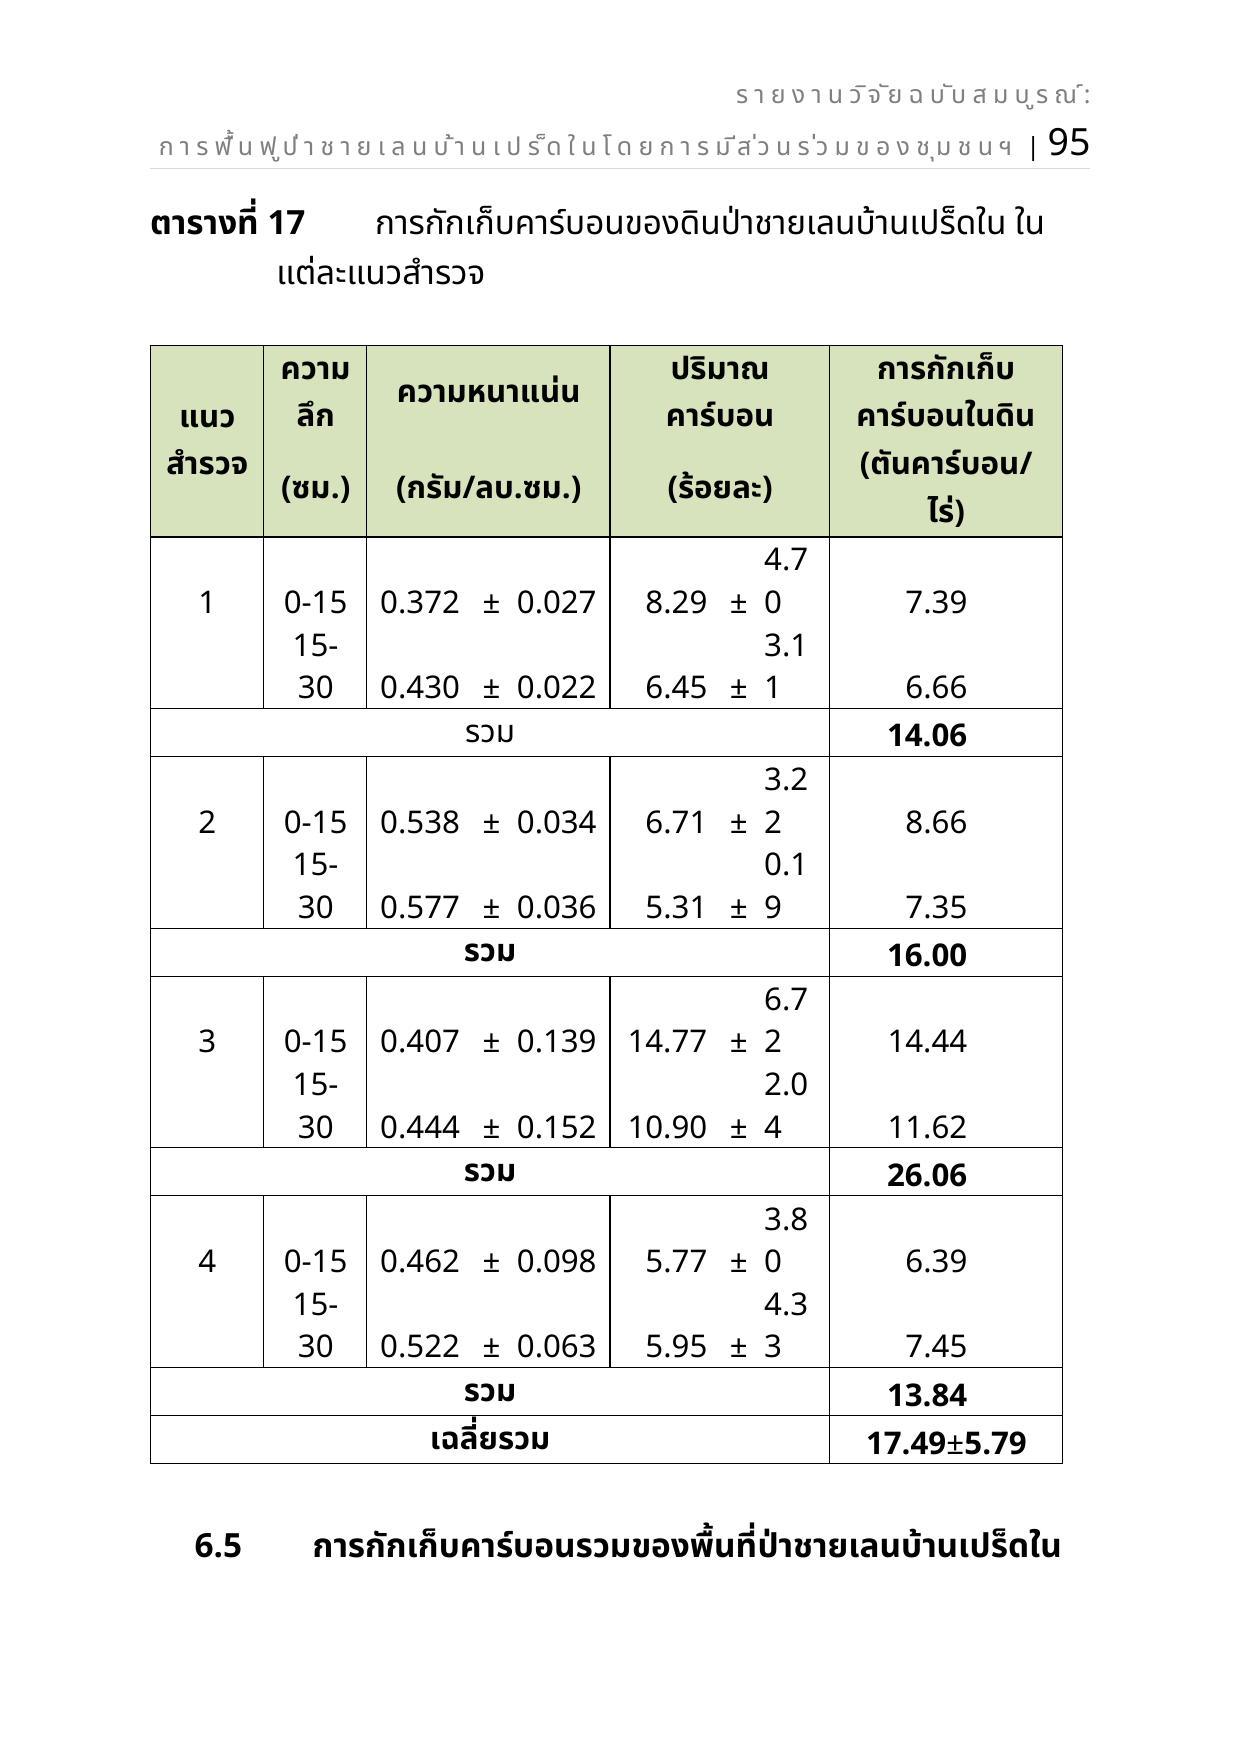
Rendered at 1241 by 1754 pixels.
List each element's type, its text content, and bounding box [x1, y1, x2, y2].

table_cell 0.027 [505, 538, 609, 623]
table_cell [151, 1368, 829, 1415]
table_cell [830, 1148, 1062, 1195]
table_cell ± [471, 623, 505, 708]
table_cell ± [718, 538, 753, 623]
table_cell ± [471, 538, 505, 623]
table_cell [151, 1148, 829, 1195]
table_cell (ซม.) [264, 440, 366, 536]
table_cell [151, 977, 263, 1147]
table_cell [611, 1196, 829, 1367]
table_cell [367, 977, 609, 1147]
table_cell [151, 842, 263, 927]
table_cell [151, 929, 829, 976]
table_cell 6.66 [830, 623, 1062, 708]
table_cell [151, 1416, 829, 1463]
table_header แนวสำรวจ [151, 346, 263, 536]
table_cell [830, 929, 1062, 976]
table_cell (กรัม/ลบ.ซม.) [367, 440, 609, 536]
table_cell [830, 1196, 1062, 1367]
table_cell 15-30 [264, 623, 366, 708]
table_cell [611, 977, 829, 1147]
table_cell 0.372 [367, 538, 471, 623]
table_cell 6.45 [611, 623, 718, 708]
table_cell 0.538 [367, 757, 471, 842]
table_cell 0-15 [264, 538, 366, 623]
table_cell 3.11 [753, 623, 829, 708]
table_header ความลึก [264, 346, 366, 440]
table_cell 1 [151, 538, 263, 623]
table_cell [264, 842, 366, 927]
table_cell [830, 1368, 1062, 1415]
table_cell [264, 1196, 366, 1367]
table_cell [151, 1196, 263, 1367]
table_cell ± [718, 623, 753, 708]
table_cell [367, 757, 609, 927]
table_cell (ร้อยละ) [611, 440, 829, 536]
text 6.5 การกักเก็บคาร์บอนรวมของพื้นที่ป่าชายเลนบ้านเปร็ดใน [150, 1522, 1090, 1573]
table_cell 7.39 [830, 538, 1062, 623]
table_cell 4.70 [753, 538, 829, 623]
table_header ปริมาณคาร์บอน [611, 346, 829, 440]
table_cell [151, 623, 263, 708]
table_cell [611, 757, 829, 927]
table_cell (ตันคาร์บอน/ไร่) [830, 440, 1062, 536]
table_cell 8.29 [611, 538, 718, 623]
table_cell ± [471, 757, 505, 842]
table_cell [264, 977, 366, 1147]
table_cell 2 [151, 757, 263, 842]
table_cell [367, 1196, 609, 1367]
text ตารางที่ 17 การกักเก็บคาร์บอนของดินป่าชายเลนบ้านเปร็ดใน ในแต่ละแนวสำรวจ [150, 198, 1090, 299]
table_cell 0.430 [367, 623, 471, 708]
table_header ความหนาแน่น [367, 346, 609, 440]
table_header การกักเก็บคาร์บอนในดิน [830, 346, 1062, 440]
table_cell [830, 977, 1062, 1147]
table_cell 0.022 [505, 623, 609, 708]
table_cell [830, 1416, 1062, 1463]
table_cell รวม [151, 709, 829, 756]
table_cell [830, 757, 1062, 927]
table_cell 14.06 [830, 709, 1062, 756]
table_cell 0-15 [264, 757, 366, 842]
